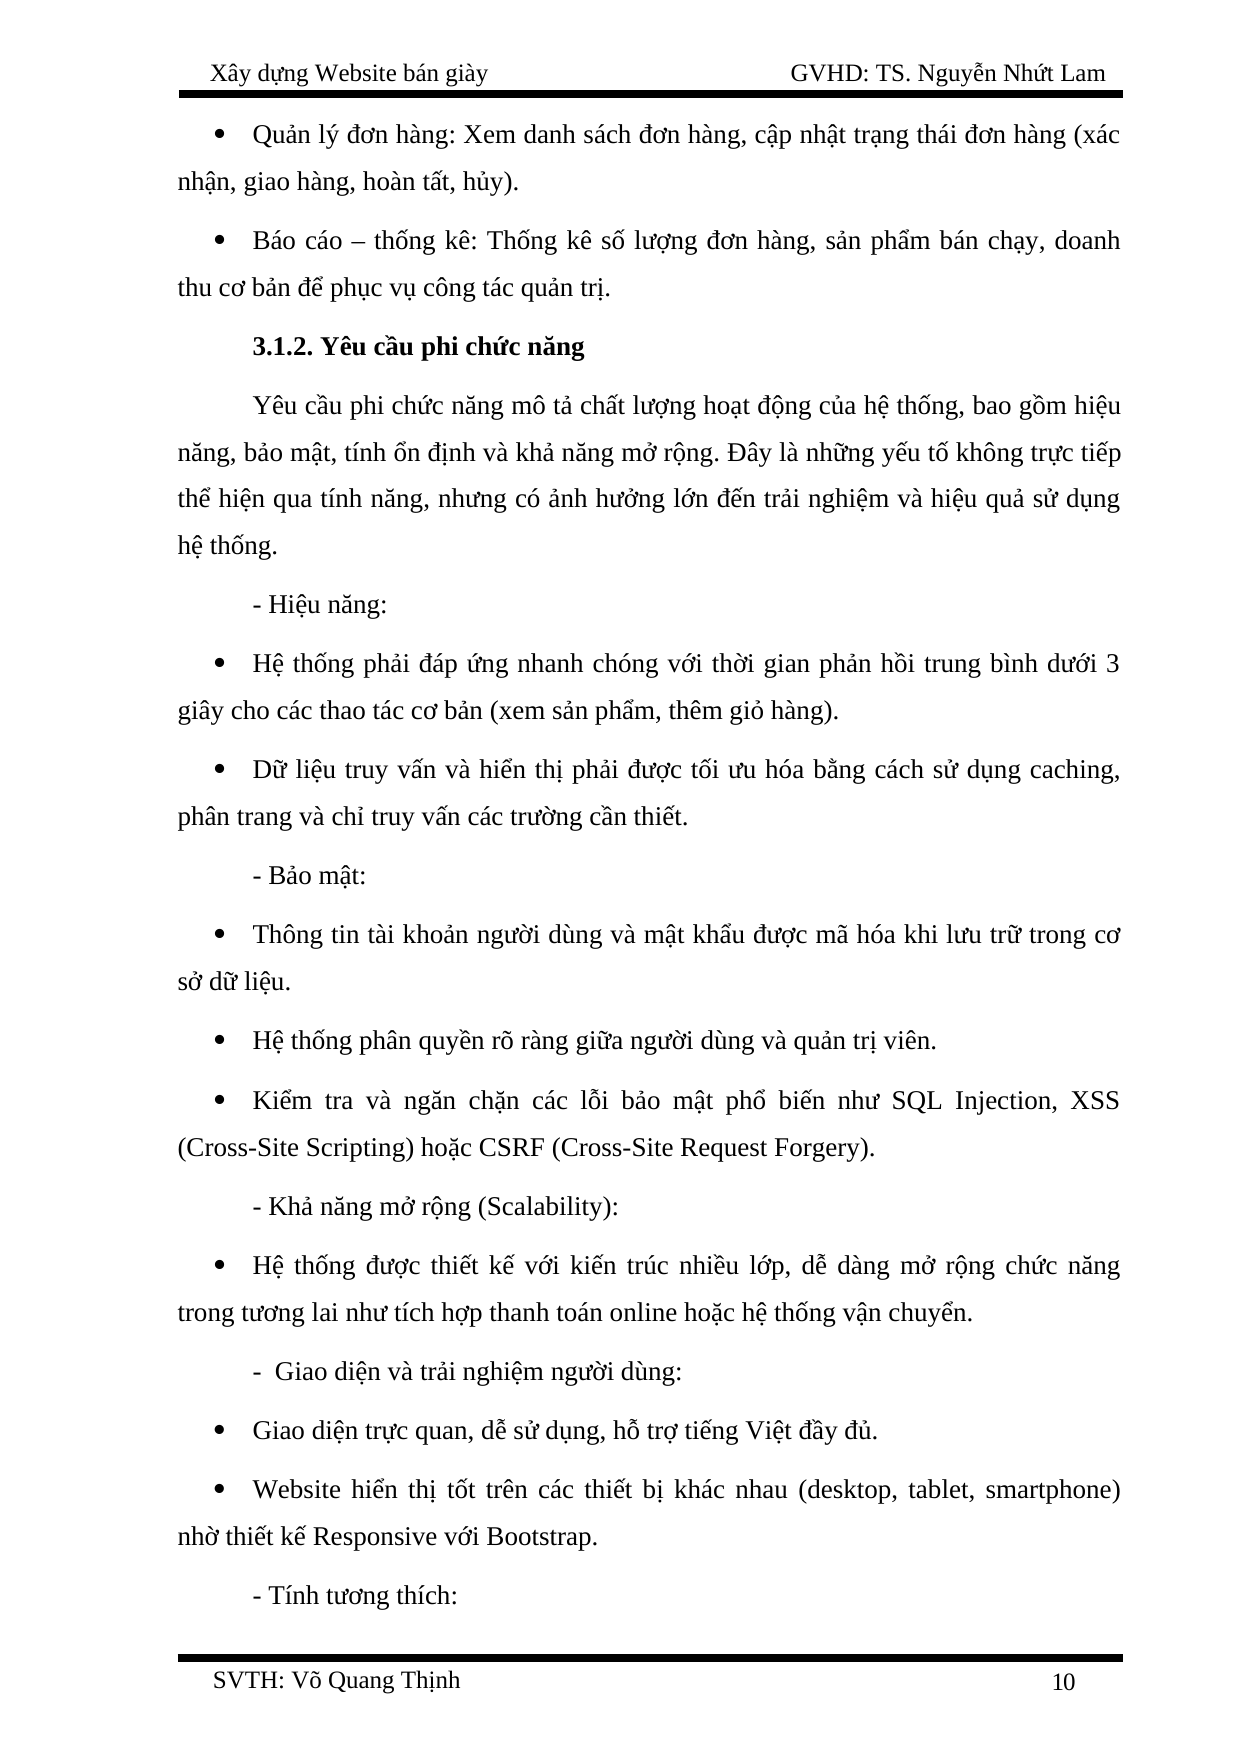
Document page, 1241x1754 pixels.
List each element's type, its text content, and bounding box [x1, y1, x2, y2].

text - Bảo mật: [177, 859, 1122, 891]
list Hệ thống phân quyền rõ ràng giữa người dùng và quản trị viên. [177, 1024, 1122, 1056]
text - Khả năng mở rộng (Scalability): [177, 1190, 1122, 1221]
list Hệ thống được thiết kế với kiến trúc nhiều lớp, dễ dàng mở rộng chức năng trong tương lai như tích hợp thanh toán online hoặc hệ thống vận chuyển. [177, 1249, 1122, 1327]
text - Giao diện và trải nghiệm người dùng: [177, 1355, 1122, 1386]
subtitle 3.1.2. Yêu cầu phi chức năng [177, 330, 1122, 361]
text - Hiệu năng: [177, 588, 1122, 619]
list Kiểm tra và ngăn chặn các lỗi bảo mật phổ biến như SQL Injection, XSS (Cross-Site Scripting) hoặc CSRF (Cross-Site Request Forgery). [177, 1084, 1122, 1162]
list Báo cáo – thống kê: Thống kê số lượng đơn hàng, sản phẩm bán chạy, doanh thu cơ bản để phục vụ công tác quản trị. [177, 224, 1122, 302]
list Hệ thống phải đáp ứng nhanh chóng với thời gian phản hồi trung bình dưới 3 giây cho các thao tác cơ bản (xem sản phẩm, thêm giỏ hàng). [177, 647, 1122, 725]
text Yêu cầu phi chức năng mô tả chất lượng hoạt động của hệ thống, bao gồm hiệu năng, bảo mật, tính ổn định và khả năng mở rộng. Đây là những yếu tố không trực tiếp thể hiện qua tính năng, nhưng có ảnh hưởng lớn đến trải nghiệm và hiệu quả sử dụng hệ thống. [177, 389, 1122, 560]
list Quản lý đơn hàng: Xem danh sách đơn hàng, cập nhật trạng thái đơn hàng (xác nhận, giao hàng, hoàn tất, hủy). [177, 118, 1122, 196]
list Dữ liệu truy vấn và hiển thị phải được tối ưu hóa bằng cách sử dụng caching, phân trang và chỉ truy vấn các trường cần thiết. [177, 753, 1122, 831]
list Giao diện trực quan, dễ sử dụng, hỗ trợ tiếng Việt đầy đủ. [177, 1414, 1122, 1445]
list Website hiển thị tốt trên các thiết bị khác nhau (desktop, tablet, smartphone) nhờ thiết kế Responsive với Bootstrap. [177, 1473, 1122, 1551]
text - Tính tương thích: [177, 1579, 1122, 1611]
list Thông tin tài khoản người dùng và mật khẩu được mã hóa khi lưu trữ trong cơ sở dữ liệu. [177, 918, 1122, 996]
